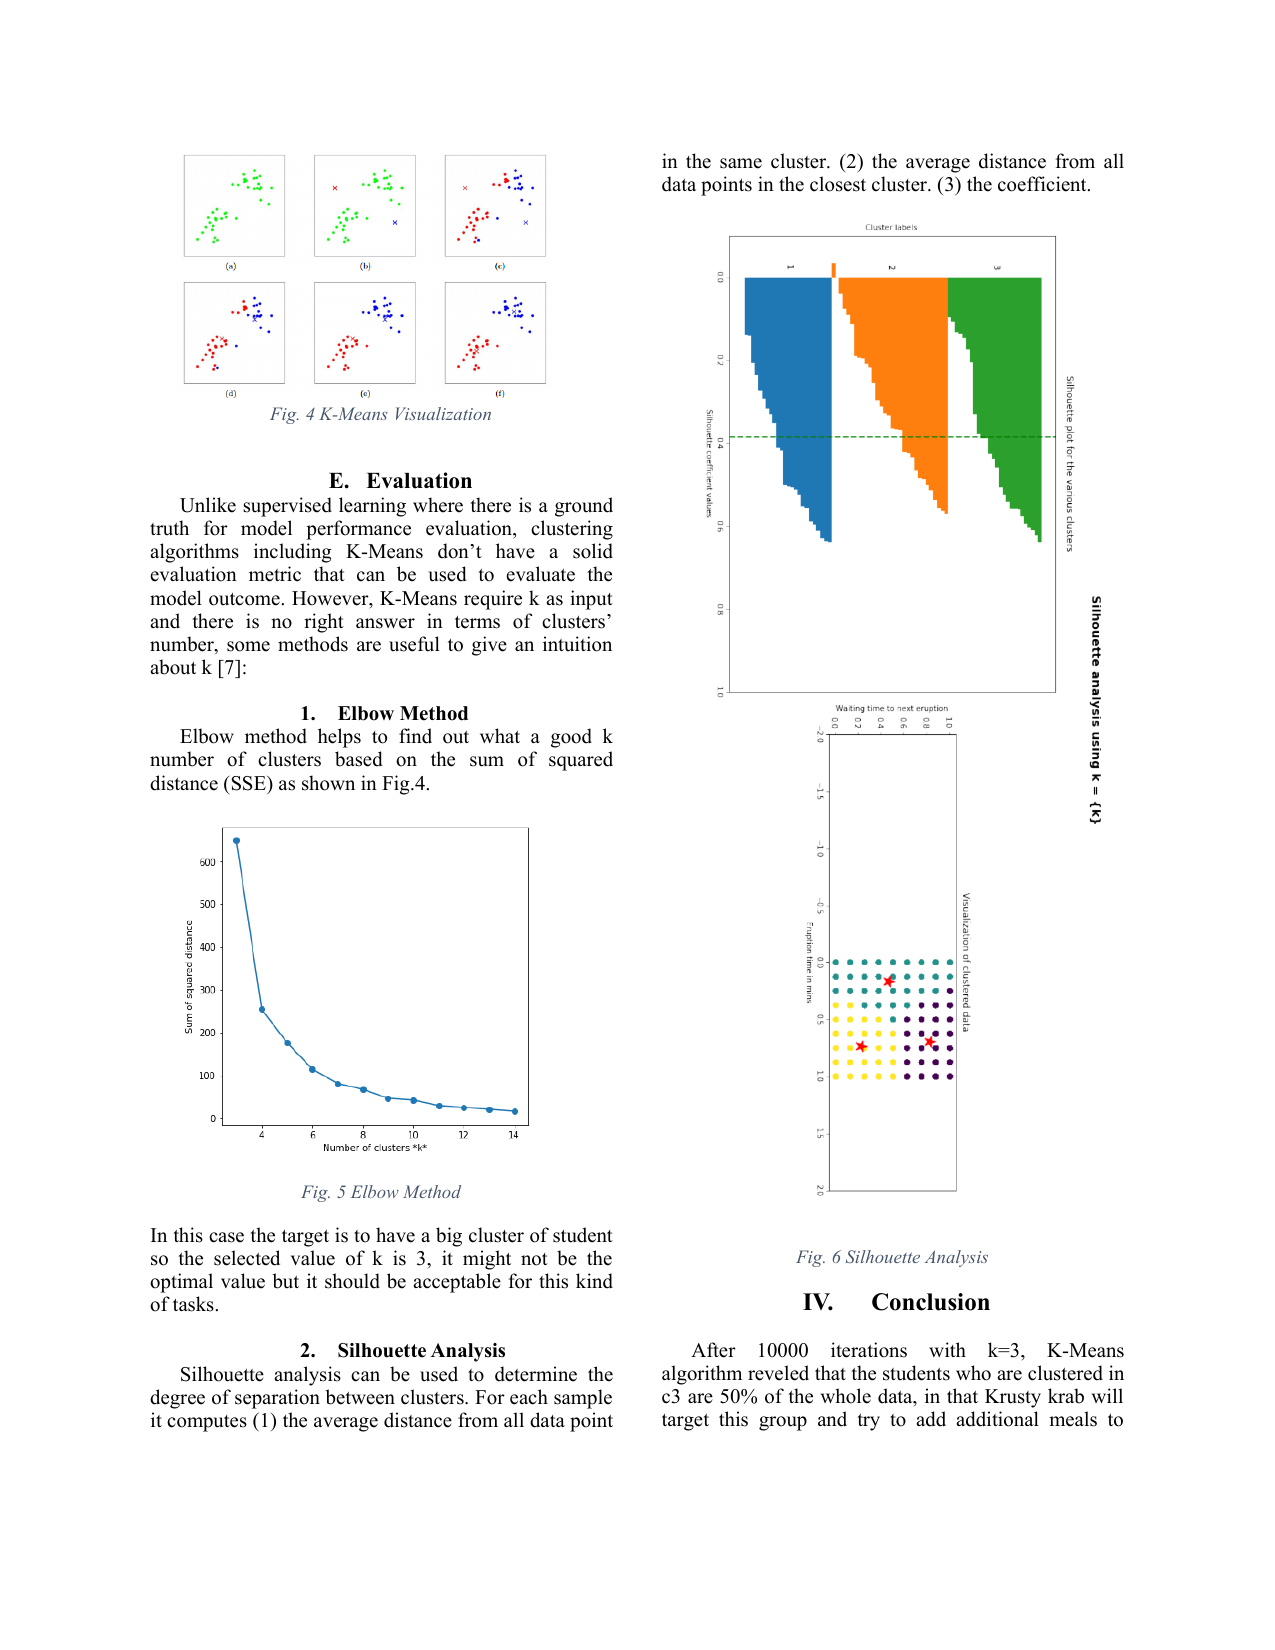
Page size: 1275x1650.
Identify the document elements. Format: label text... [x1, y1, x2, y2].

picture [179, 817, 537, 1159]
picture [175, 150, 552, 404]
text Elbow method helps to find out what a good k number of clusters based on the sum of squared distance (SSE) as shown in Fig.4. [150, 725, 613, 794]
text Silhouette analysis can be used to determine the degree of separation between clusters. For each sample it computes (1) the average distance from all data point in the same cluster. (2) the average distance from all data points in the closest cluster. (3) the coefficient. [150, 1362, 613, 1432]
text Fig. 4 K-Means Visualization [150, 404, 613, 424]
text In this case the target is to have a big cluster of student so the selected value of k is 3, it might not be the optimal value but it should be acceptable for this kind of tasks. [150, 1224, 613, 1316]
text Fig. 6 Silhouette Analysis [661, 1246, 1125, 1267]
subtitle Elbow Method [300, 702, 613, 725]
picture [701, 221, 1106, 1200]
text Silhouette analysis can be used to determine the degree of separation between clusters. For each sample it computes (1) the average distance from all data point in the same cluster. (2) the average distance from all data points in the closest cluster. (3) the coefficient. [661, 150, 1125, 196]
text Fig. 5 Elbow Method [150, 1182, 613, 1203]
subtitle Evaluation [187, 468, 613, 494]
subtitle Conclusion [699, 1288, 1125, 1316]
text Unlike supervised learning where there is a ground truth for model performance evaluation, clustering algorithms including K-Means don’t have a solid evaluation metric that can be used to evaluate the model outcome. However, K-Means require k as input and there is no right answer in terms of clusters’ number, some methods are useful to give an intuition about k [7]: [150, 494, 613, 679]
subtitle Silhouette Analysis [300, 1339, 613, 1362]
